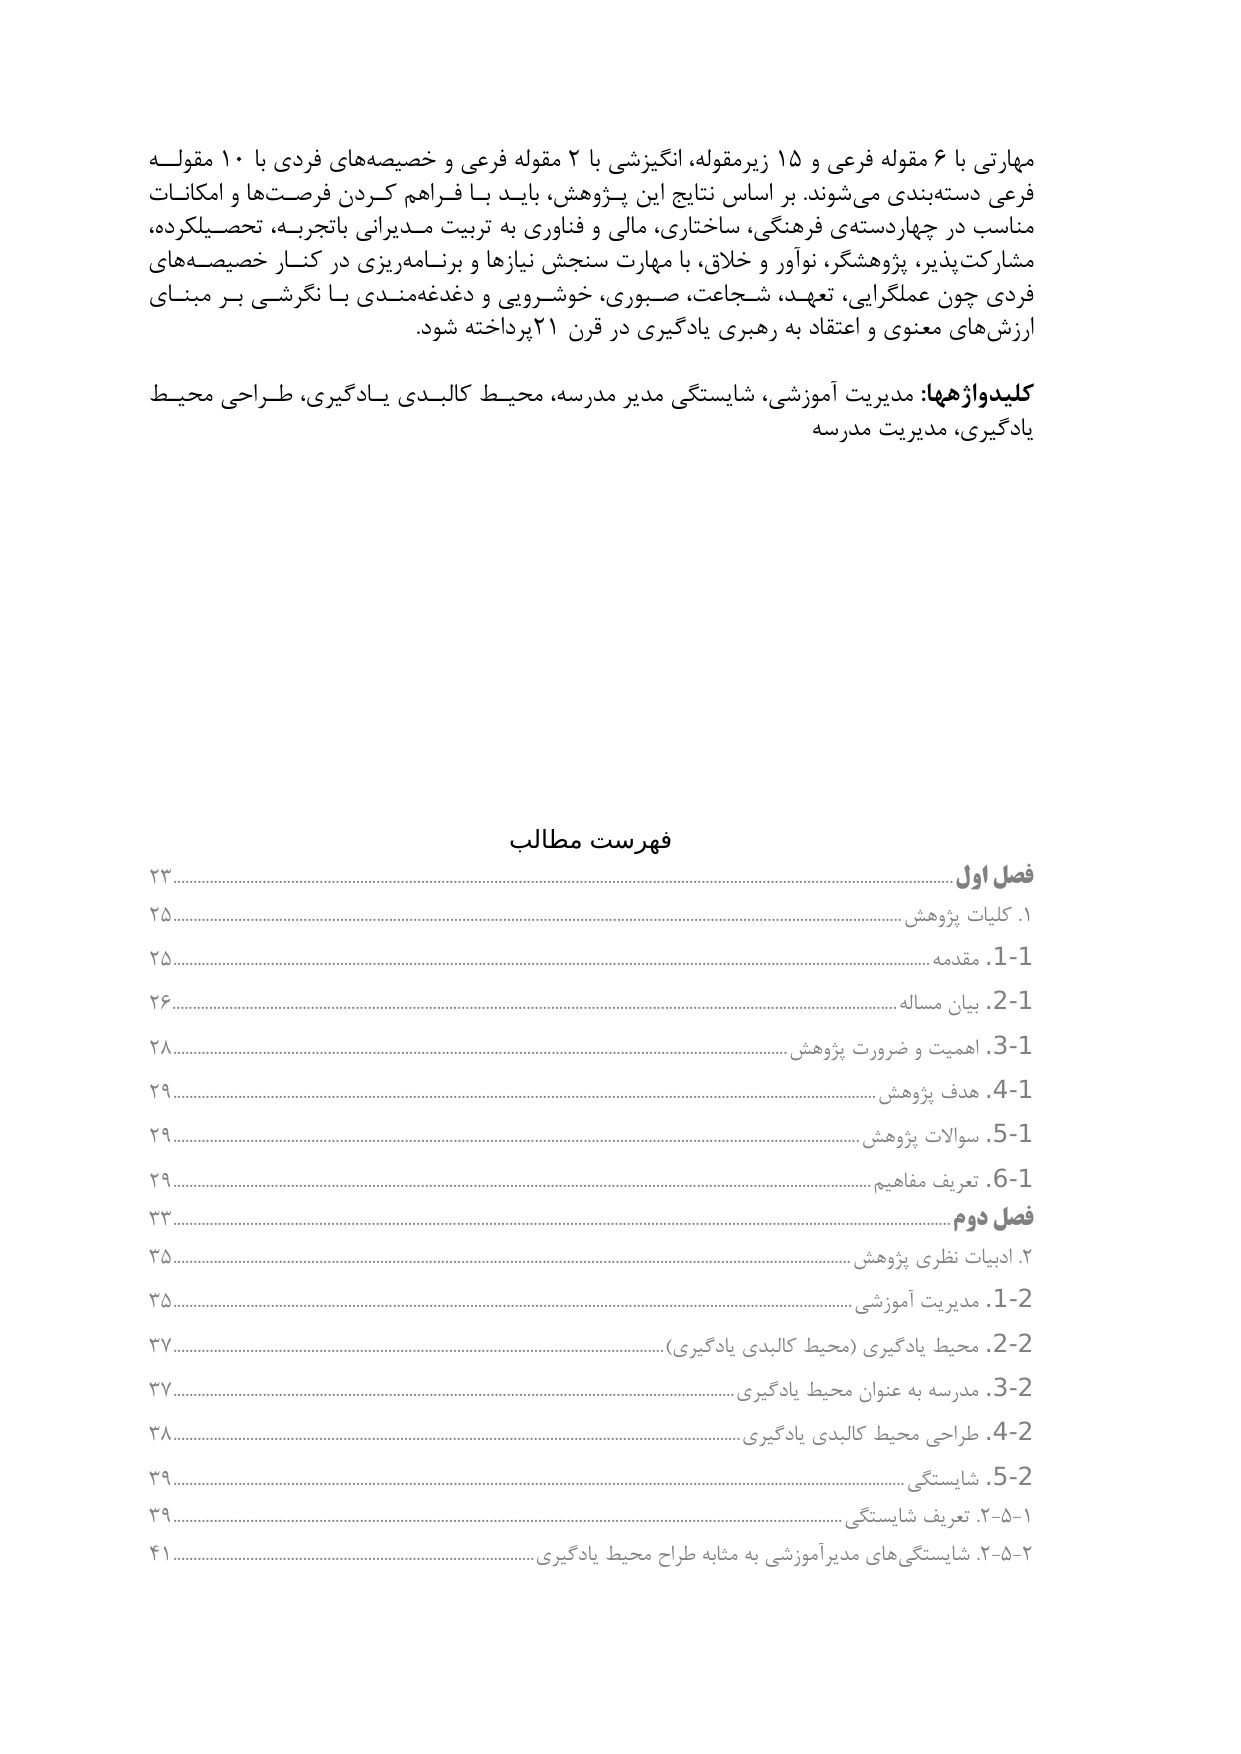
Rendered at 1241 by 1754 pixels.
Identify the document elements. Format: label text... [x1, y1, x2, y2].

text 1‏-‏3‏. اهمیت و ضرورت پژوهش 28 [148, 1031, 1033, 1063]
text 1‏-‏6‏. تعریف مفاهیم 29 [148, 1164, 1033, 1196]
text 2‏-‏4‏. طراحی محیط کالبدی یادگیری 38 [148, 1418, 1033, 1449]
text 1. کلیات پژوهش 25 [148, 904, 1033, 929]
text 1‏-‏1‏. مقدمه 25 [148, 942, 1033, 974]
text 2-5-1. تعریف شایستگی 39 [148, 1506, 1033, 1531]
text 2-5-2. شایستگی‌های مدیرآموزشی به مثابه طراح محیط یادگیری 41 [148, 1544, 1033, 1569]
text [148, 148, 1033, 344]
text فصل اول 23 [148, 866, 1033, 892]
text 2‏-‏2‏. محیط یادگیری (محیط کالبدی یادگیری) 37 [148, 1329, 1033, 1361]
text 2. ادبیات نظری پژوهش 35 [148, 1247, 1033, 1272]
text 1‏-‏4‏. هدف پژوهش 29 [148, 1075, 1033, 1107]
text 2‏-‏1‏. مدیریت آموزشی 35 [148, 1284, 1033, 1316]
text 2‏-‏5‏. شایستگی‌ 39 [148, 1462, 1033, 1494]
text کلیدواژهها: مدیریت آموزشی، شایستگی مدیر مدرسه، محیط کالبدی یادگیری، طراحی محیط یادگیری، مدیریت مدرسه [148, 382, 1033, 445]
text 1‏-‏2‏. بیان مساله 26 [148, 986, 1033, 1018]
text 1‏-‏5‏. سوالات پژوهش 29 [148, 1119, 1033, 1151]
text 2‏-‏3‏. مدرسه به عنوان محیط یادگیری 37 [148, 1373, 1033, 1405]
text فصل دوم 33 [148, 1208, 1033, 1234]
